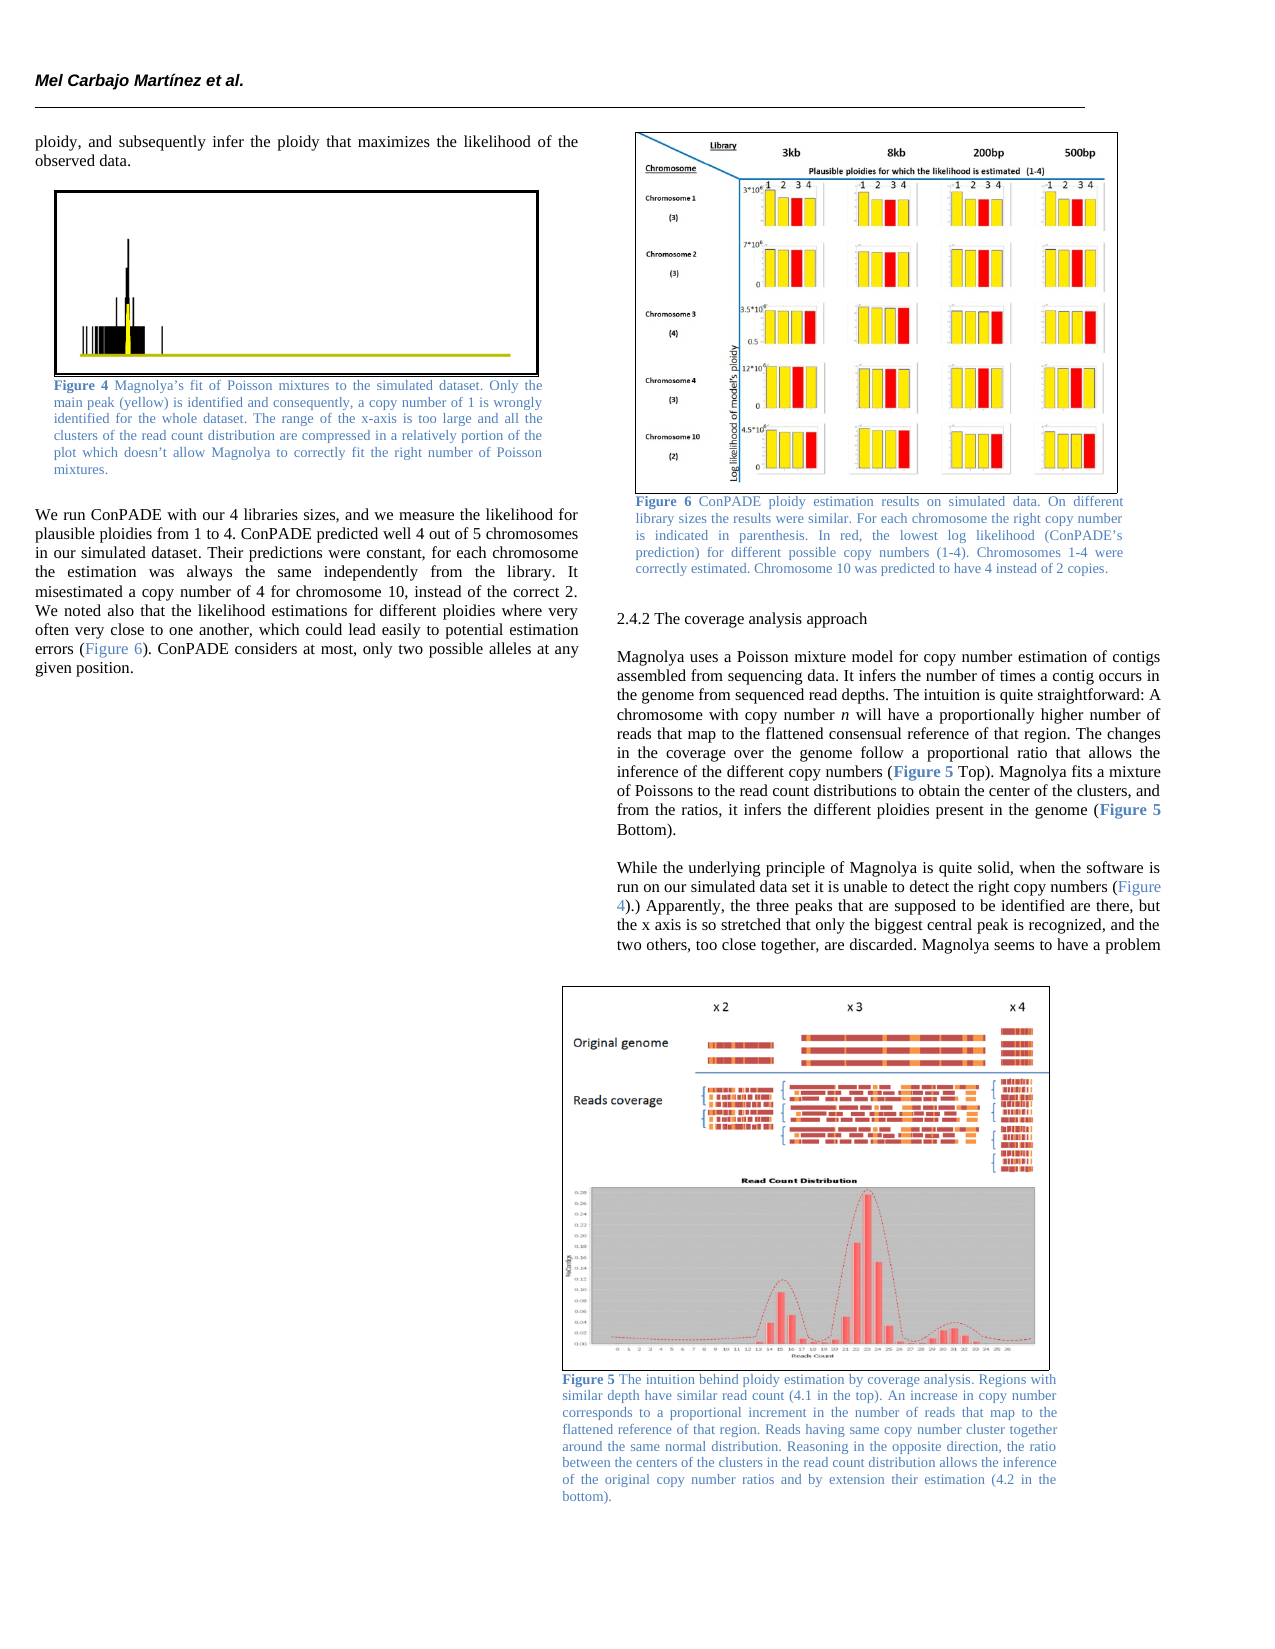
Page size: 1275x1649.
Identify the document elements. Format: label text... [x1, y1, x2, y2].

picture [636, 133, 1117, 493]
picture [563, 987, 1049, 1370]
picture [55, 191, 538, 376]
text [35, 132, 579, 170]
text 2.4.2 The coverage analysis approach [617, 608, 1161, 628]
